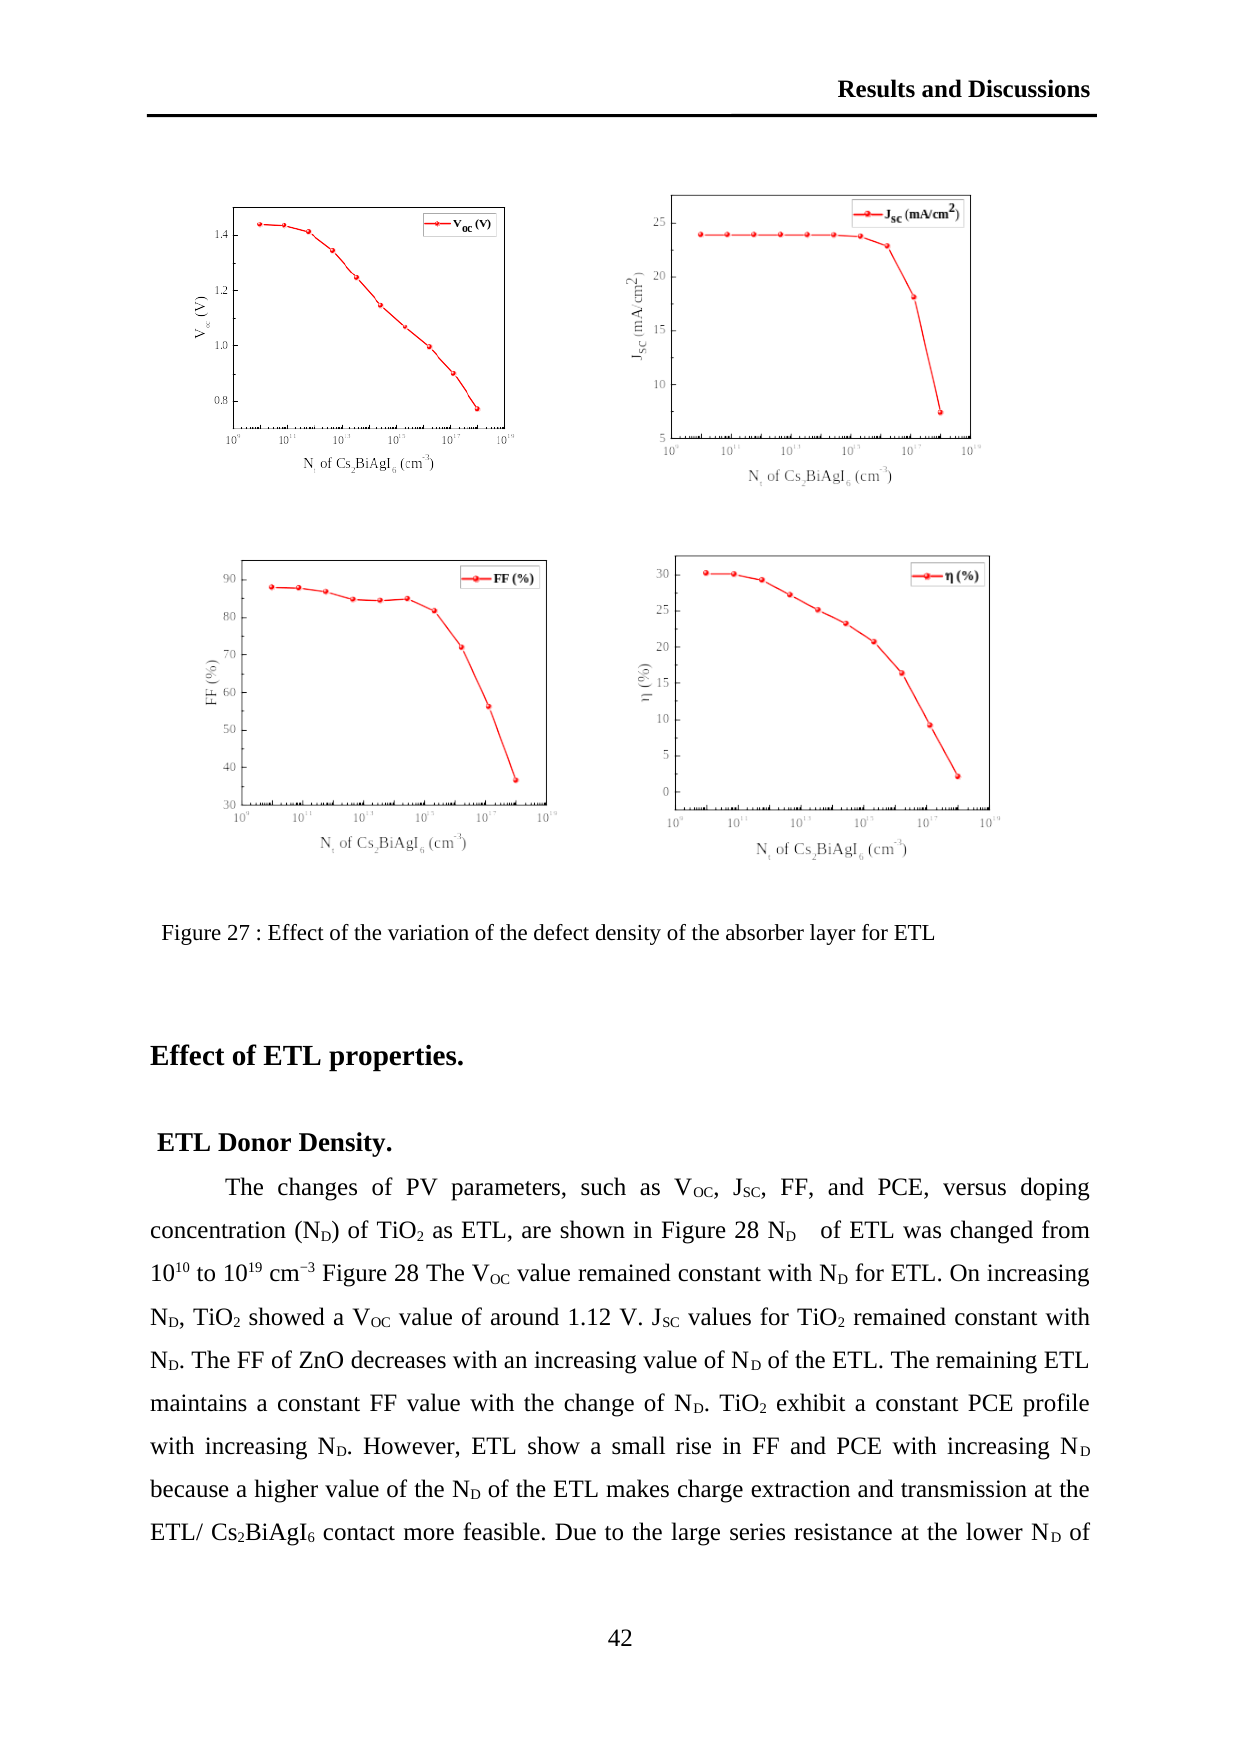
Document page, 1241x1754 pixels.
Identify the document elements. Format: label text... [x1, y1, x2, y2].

table_header [150, 150, 581, 508]
subtitle Effect of ETL properties. [150, 1038, 1090, 1071]
table_cell [581, 509, 1024, 882]
table_cell [150, 509, 581, 882]
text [150, 1172, 1090, 1546]
subtitle ETL Donor Density. [150, 1126, 1090, 1157]
table_cell Figure 27 : Effect of the variation of the defect density of the absorber layer for ETL [150, 883, 1024, 996]
table_header [581, 150, 1024, 508]
